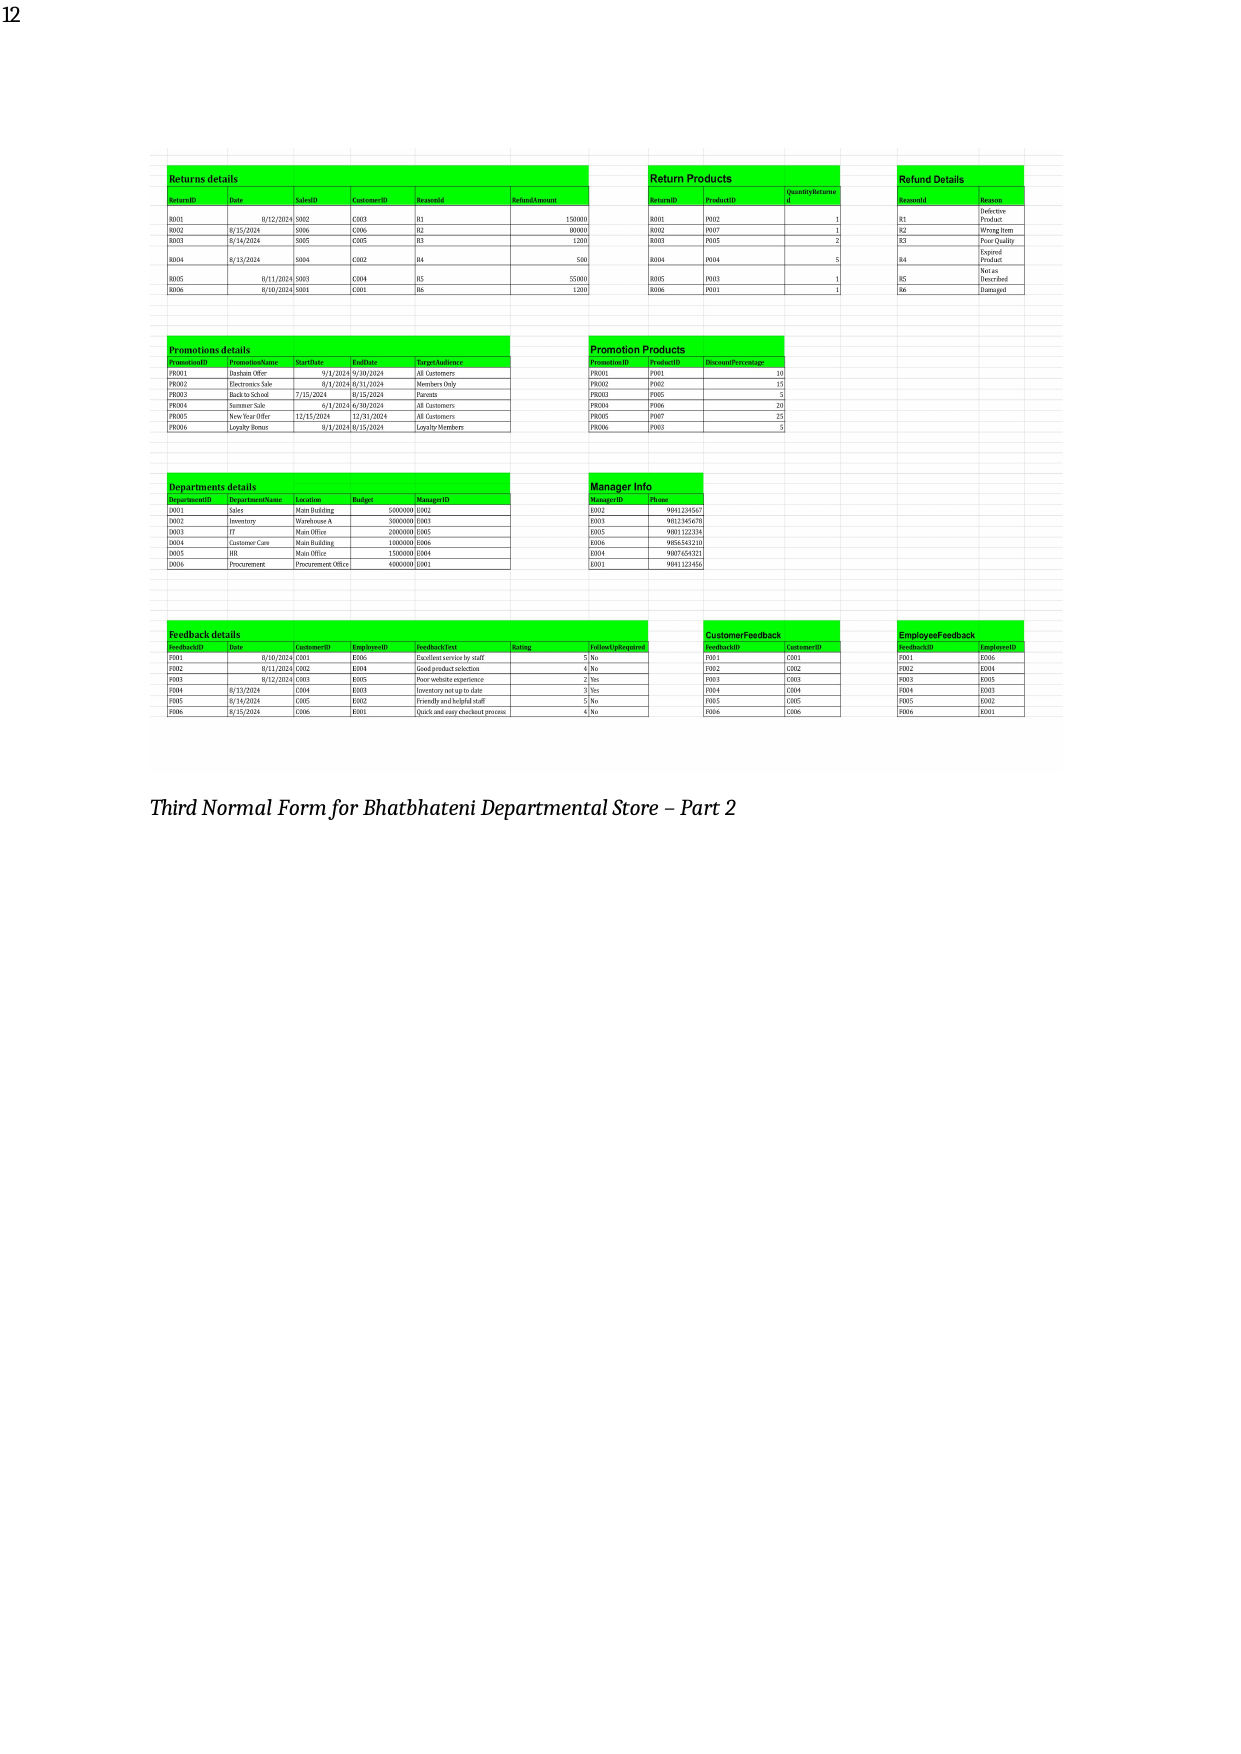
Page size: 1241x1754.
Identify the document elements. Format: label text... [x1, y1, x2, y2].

picture [150, 148, 1063, 773]
text Third Normal Form for Bhatbhateni Departmental Store – Part 2 [150, 794, 1166, 821]
